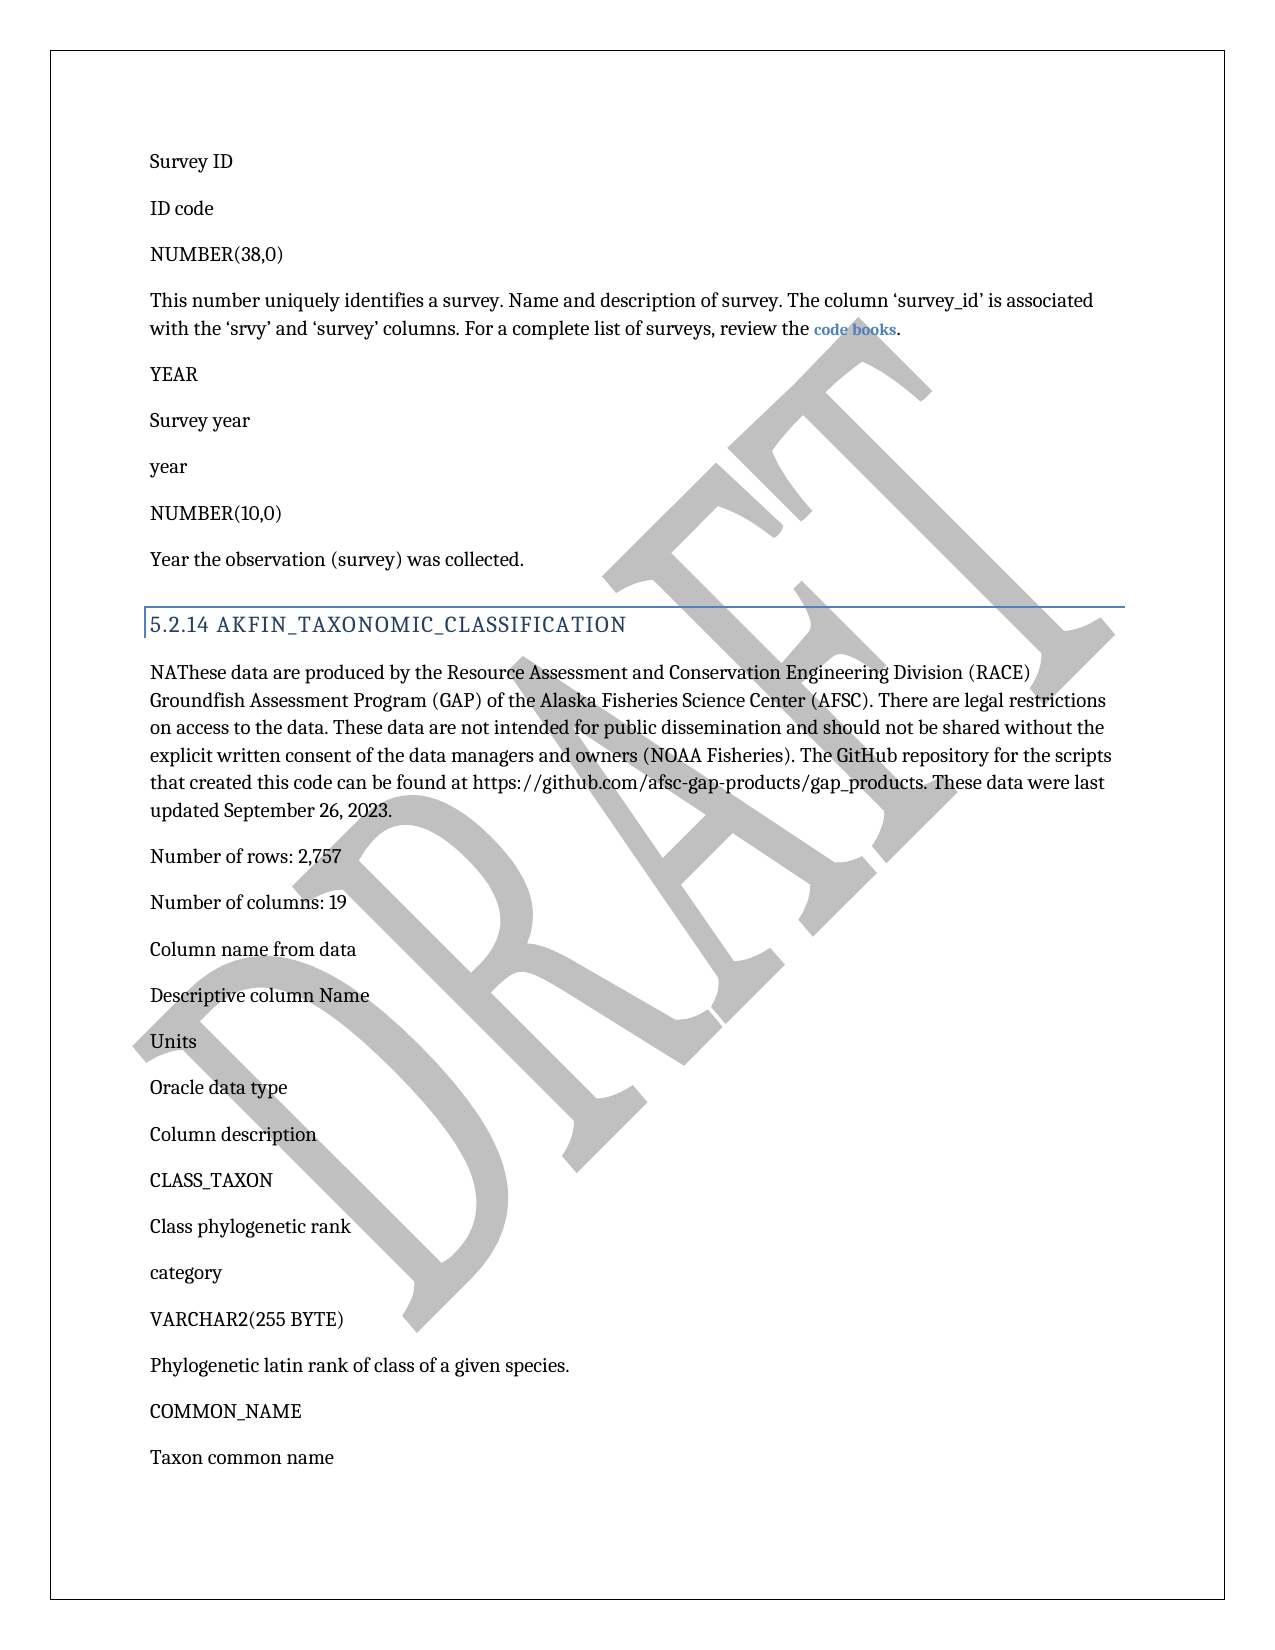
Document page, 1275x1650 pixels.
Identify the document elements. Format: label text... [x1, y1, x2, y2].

text Column name from data [150, 937, 1125, 961]
text NAThese data are produced by the Resource Assessment and Conservation Engineering Division (RACE) Groundfish Assessment Program (GAP) of the Alaska Fisheries Science Center (AFSC). There are legal restrictions on access to the data. These data are not intended for public dissemination and should not be shared without the explicit written consent of the data managers and owners (NOAA Fisheries). The GitHub repository for the scripts that created this code can be found at https://github.com/afsc-gap-products/gap_products. These data were last updated September 26, 2023. [150, 661, 1125, 822]
text category [150, 1261, 1125, 1285]
text Class phylogenetic rank [150, 1215, 1125, 1239]
text Year the observation (survey) was collected. [150, 547, 1125, 571]
text Survey year [150, 409, 1125, 433]
text Phylogenetic latin rank of class of a given species. [150, 1353, 1125, 1377]
text Descriptive column Name [150, 983, 1125, 1007]
text VARCHAR2(255 BYTE) [150, 1307, 1125, 1331]
text COMMON_NAME [150, 1400, 1125, 1424]
text NUMBER(38,0) [150, 242, 1125, 266]
text year [150, 455, 1125, 479]
text Oracle data type [150, 1076, 1125, 1100]
text YEAR [150, 362, 1125, 386]
subtitle 5.2.14 AKFIN_TAXONOMIC_CLASSIFICATION [146, 608, 1125, 638]
text ID code [150, 196, 1125, 220]
text This number uniquely identifies a survey. Name and description of survey. The column ‘survey_id’ is associated with the ‘srvy’ and ‘survey’ columns. For a complete list of surveys, review the code books. [150, 289, 1125, 340]
text CLASS_TAXON [150, 1168, 1125, 1192]
text NUMBER(10,0) [150, 501, 1125, 525]
text Taxon common name [150, 1446, 1125, 1470]
text Units [150, 1030, 1125, 1054]
text Number of columns: 19 [150, 891, 1125, 915]
text Survey ID [150, 150, 1125, 174]
text Number of rows: 2,757 [150, 845, 1125, 869]
text Column description [150, 1122, 1125, 1146]
